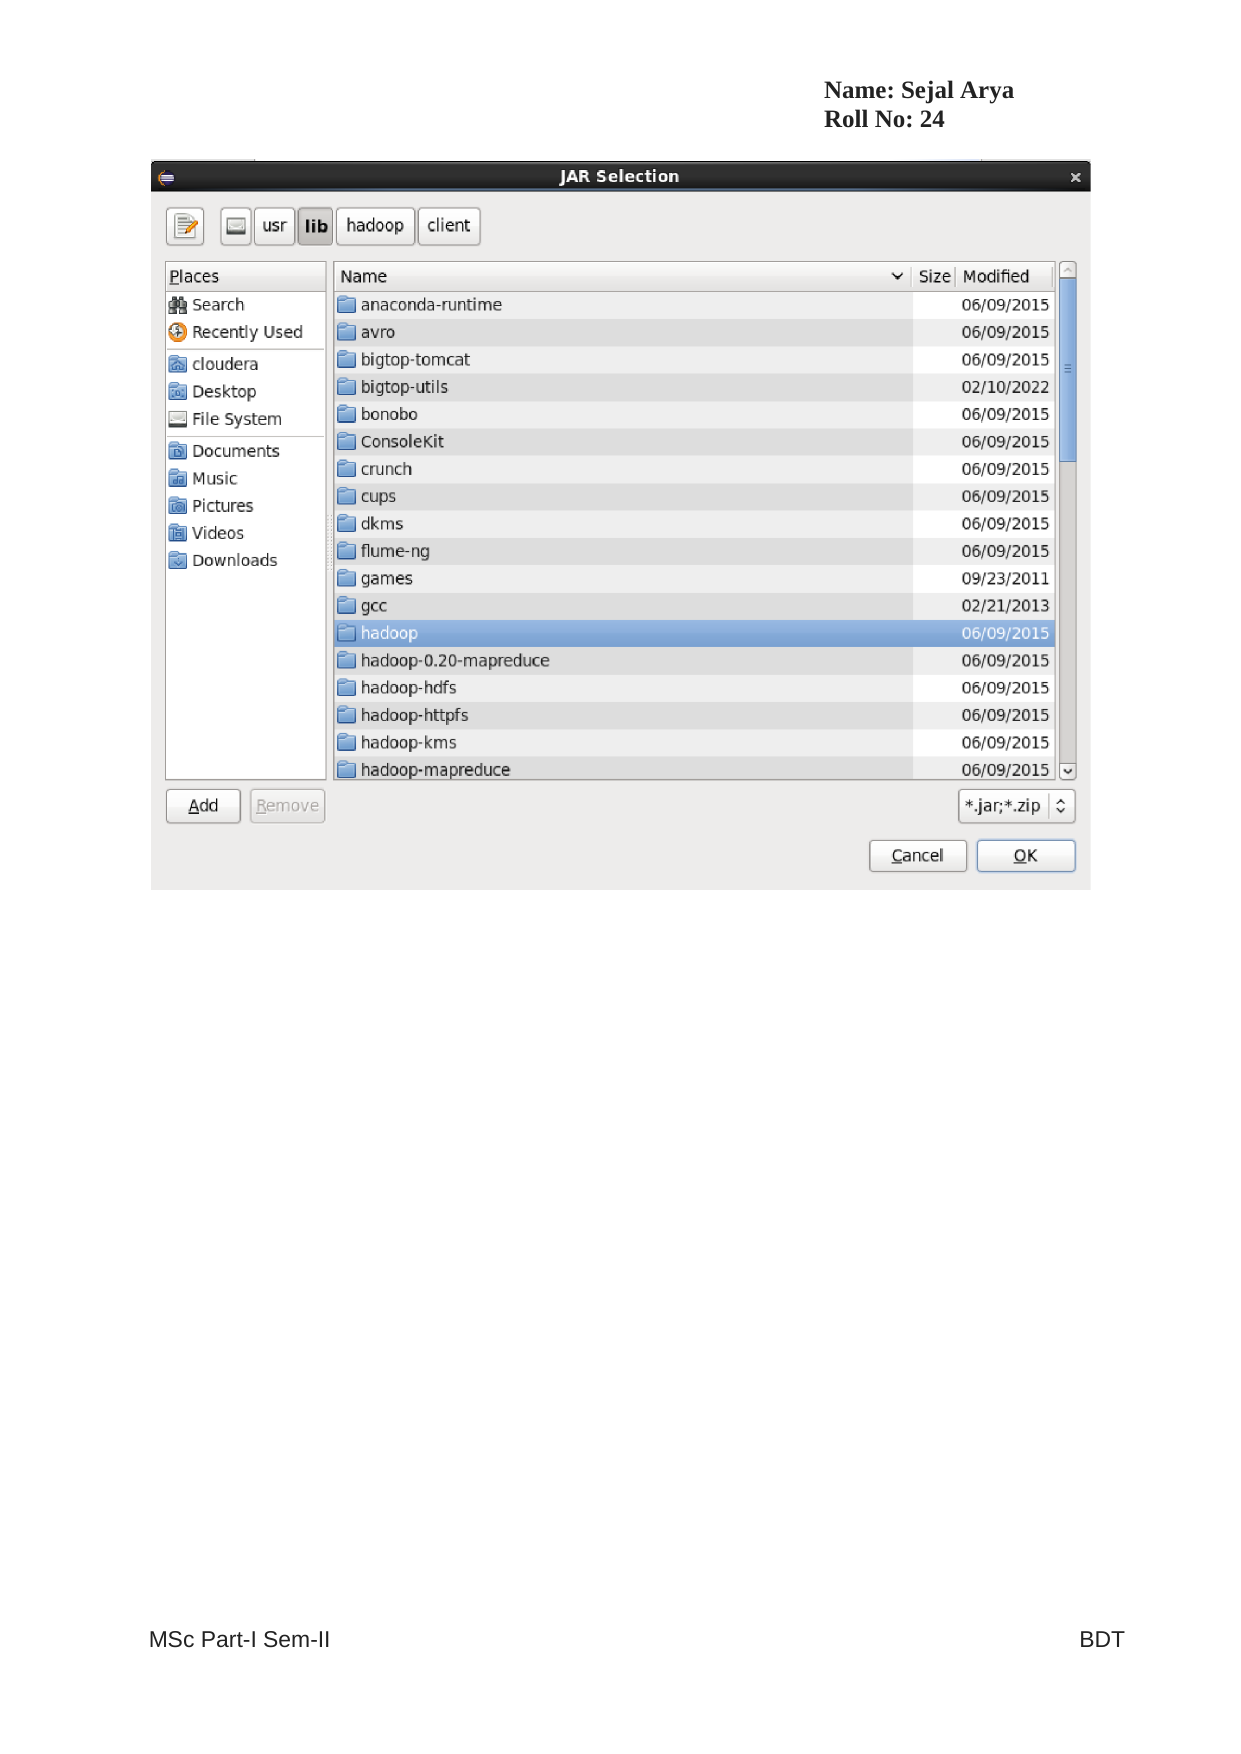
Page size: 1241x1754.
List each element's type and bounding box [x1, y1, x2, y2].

picture [150, 158, 1091, 890]
